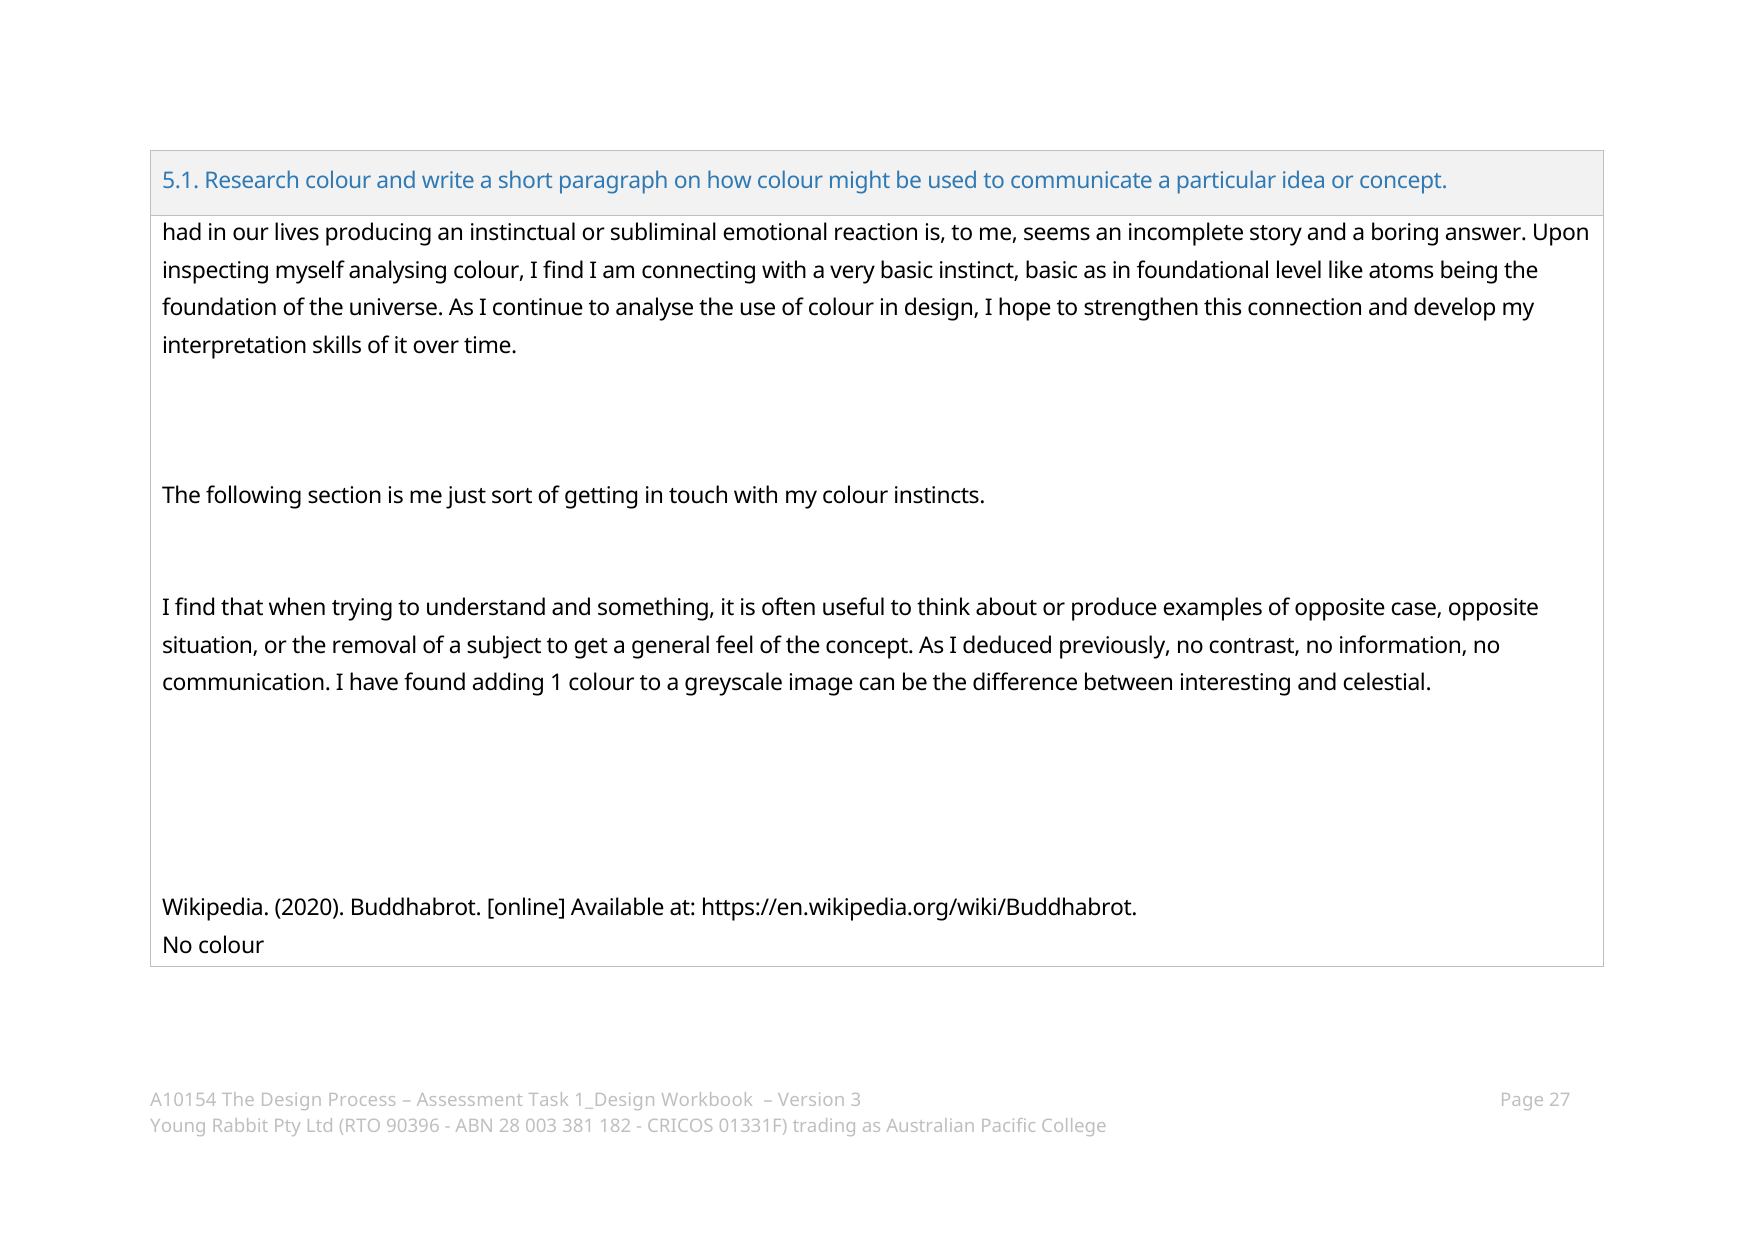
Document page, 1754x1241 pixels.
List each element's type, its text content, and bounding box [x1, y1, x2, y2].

table_header 5.1. Research colour and write a short paragraph on how colour might be used to communicate a particular idea or concept. [151, 151, 1603, 215]
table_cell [151, 216, 1603, 966]
